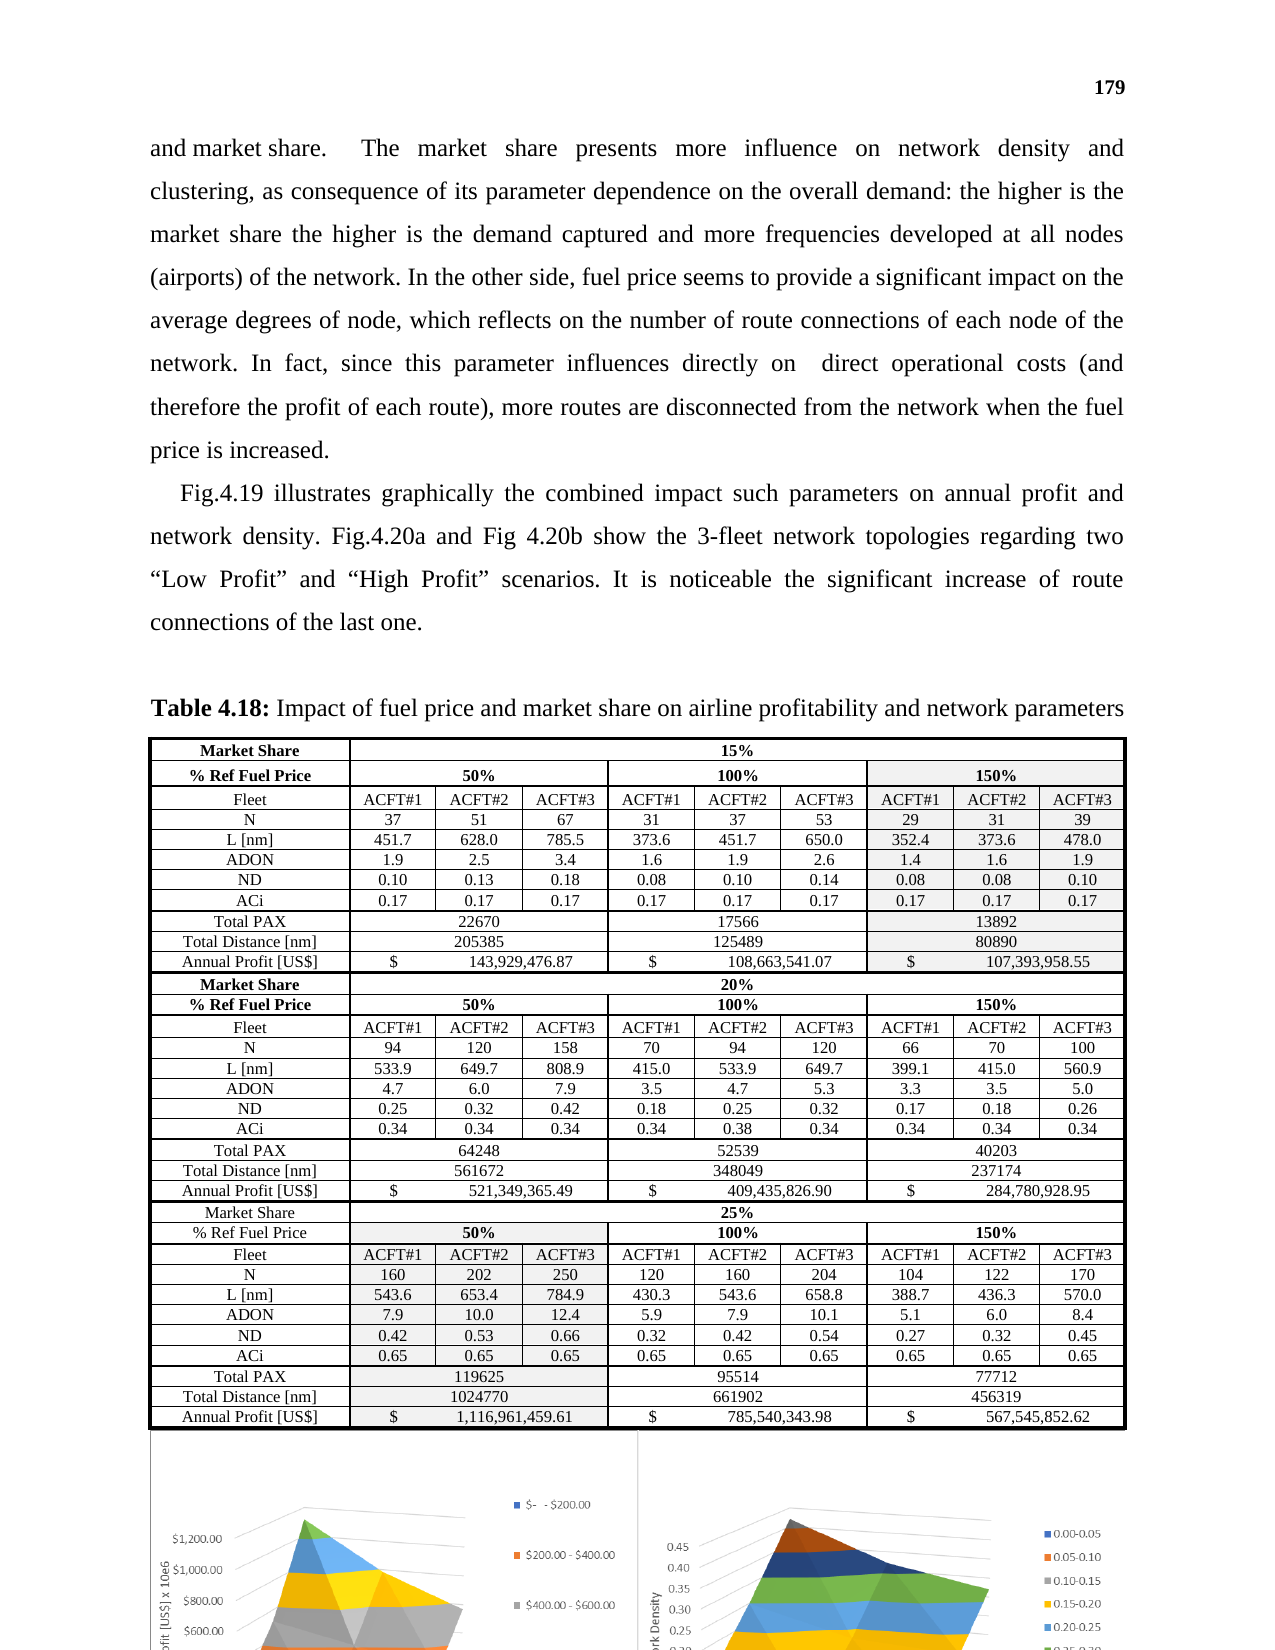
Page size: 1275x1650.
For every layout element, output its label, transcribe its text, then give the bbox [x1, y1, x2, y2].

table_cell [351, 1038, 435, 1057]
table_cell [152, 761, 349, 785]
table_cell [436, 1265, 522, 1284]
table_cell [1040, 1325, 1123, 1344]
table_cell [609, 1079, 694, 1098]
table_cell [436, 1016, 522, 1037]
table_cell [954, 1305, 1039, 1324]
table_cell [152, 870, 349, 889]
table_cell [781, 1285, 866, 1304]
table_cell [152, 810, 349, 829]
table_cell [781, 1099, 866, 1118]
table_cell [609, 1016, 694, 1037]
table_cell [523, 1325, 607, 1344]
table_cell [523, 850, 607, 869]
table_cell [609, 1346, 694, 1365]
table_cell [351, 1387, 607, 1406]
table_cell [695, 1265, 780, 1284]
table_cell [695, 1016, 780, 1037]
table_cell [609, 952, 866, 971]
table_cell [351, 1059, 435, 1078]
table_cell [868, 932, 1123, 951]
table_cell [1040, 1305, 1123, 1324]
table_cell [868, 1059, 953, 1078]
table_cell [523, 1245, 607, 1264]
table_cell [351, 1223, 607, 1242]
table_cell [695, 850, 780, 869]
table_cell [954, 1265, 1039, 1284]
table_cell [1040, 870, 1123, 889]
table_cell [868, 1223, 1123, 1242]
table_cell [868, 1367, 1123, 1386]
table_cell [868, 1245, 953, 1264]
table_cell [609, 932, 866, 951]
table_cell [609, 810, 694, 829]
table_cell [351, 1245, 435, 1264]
text Table 4.18: Impact of fuel price and market share on airline profitability and network parameters [150, 693, 1125, 722]
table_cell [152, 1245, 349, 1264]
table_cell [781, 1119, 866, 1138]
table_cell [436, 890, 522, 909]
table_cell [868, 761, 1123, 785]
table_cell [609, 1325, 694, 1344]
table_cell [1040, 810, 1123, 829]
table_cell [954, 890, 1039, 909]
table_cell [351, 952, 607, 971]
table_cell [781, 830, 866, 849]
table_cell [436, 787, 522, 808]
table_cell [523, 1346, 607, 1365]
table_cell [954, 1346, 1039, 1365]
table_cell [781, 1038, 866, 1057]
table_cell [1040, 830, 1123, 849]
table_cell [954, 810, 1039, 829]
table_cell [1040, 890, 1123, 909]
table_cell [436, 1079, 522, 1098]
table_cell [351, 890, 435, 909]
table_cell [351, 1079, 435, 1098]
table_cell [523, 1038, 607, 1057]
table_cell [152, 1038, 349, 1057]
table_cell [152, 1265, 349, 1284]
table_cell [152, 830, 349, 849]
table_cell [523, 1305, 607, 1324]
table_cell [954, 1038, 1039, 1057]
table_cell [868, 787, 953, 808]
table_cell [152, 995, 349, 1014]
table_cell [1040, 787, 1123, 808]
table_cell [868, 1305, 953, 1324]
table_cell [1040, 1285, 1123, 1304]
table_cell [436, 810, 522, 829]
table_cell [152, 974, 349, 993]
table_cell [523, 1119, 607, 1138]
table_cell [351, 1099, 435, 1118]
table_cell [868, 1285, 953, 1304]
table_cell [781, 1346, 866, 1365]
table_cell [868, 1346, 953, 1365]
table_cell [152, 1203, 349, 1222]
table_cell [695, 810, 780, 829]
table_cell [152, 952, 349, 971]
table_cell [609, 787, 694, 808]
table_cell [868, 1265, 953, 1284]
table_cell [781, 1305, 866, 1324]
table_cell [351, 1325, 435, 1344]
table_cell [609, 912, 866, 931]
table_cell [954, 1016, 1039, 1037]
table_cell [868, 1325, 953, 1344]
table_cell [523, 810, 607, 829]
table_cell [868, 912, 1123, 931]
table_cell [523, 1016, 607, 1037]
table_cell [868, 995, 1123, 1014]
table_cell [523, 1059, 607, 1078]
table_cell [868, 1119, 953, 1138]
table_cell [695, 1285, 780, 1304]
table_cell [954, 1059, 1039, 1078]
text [150, 133, 1125, 463]
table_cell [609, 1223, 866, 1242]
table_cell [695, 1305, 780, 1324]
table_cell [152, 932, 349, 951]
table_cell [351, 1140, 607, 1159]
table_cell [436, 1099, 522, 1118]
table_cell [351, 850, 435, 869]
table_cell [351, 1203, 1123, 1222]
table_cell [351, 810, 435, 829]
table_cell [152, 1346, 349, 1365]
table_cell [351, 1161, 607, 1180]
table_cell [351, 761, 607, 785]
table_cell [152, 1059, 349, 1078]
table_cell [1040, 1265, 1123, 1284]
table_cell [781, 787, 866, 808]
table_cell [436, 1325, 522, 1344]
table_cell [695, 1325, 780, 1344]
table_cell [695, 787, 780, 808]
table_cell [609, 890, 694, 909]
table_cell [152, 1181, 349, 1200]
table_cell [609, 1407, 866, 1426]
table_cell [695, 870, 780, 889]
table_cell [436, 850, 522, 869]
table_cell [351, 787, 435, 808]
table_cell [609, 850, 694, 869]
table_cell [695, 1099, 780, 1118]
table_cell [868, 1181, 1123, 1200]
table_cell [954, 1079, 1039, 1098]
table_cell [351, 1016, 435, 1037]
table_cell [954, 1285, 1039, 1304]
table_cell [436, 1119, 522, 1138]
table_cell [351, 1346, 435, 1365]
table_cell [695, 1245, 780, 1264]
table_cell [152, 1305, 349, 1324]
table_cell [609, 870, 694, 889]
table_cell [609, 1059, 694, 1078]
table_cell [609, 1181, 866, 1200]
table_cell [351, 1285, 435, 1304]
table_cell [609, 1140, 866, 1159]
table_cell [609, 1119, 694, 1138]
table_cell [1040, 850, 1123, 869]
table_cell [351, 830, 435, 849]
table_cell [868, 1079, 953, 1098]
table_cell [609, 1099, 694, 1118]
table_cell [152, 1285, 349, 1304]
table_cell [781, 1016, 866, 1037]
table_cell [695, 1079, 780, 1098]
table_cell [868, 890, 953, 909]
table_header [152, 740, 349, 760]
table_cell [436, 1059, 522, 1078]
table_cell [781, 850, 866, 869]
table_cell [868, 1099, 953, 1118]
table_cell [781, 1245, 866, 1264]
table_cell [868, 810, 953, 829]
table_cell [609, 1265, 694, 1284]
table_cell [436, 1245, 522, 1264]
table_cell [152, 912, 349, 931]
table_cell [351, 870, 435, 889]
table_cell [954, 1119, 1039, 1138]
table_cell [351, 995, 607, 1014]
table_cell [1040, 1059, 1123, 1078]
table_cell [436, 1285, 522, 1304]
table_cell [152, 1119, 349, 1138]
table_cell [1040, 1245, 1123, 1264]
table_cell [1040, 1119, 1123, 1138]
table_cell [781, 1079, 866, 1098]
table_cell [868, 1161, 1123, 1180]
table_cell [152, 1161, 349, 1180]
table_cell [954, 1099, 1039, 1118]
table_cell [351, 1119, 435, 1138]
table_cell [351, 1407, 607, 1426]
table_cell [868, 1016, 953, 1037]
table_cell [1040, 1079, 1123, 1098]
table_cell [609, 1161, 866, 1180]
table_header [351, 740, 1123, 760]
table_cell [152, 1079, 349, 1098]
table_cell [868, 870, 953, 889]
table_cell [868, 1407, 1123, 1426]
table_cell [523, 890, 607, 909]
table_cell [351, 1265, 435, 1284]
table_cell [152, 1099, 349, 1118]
text Fig.4.19 illustrates graphically the combined impact such parameters on annual profit and network density. Fig.4.20a and Fig 4.20b show the 3-fleet network topologies regarding two “Low Profit” and “High Profit” scenarios. It is noticeable the significant increase of route connections of the last one. [150, 478, 1125, 636]
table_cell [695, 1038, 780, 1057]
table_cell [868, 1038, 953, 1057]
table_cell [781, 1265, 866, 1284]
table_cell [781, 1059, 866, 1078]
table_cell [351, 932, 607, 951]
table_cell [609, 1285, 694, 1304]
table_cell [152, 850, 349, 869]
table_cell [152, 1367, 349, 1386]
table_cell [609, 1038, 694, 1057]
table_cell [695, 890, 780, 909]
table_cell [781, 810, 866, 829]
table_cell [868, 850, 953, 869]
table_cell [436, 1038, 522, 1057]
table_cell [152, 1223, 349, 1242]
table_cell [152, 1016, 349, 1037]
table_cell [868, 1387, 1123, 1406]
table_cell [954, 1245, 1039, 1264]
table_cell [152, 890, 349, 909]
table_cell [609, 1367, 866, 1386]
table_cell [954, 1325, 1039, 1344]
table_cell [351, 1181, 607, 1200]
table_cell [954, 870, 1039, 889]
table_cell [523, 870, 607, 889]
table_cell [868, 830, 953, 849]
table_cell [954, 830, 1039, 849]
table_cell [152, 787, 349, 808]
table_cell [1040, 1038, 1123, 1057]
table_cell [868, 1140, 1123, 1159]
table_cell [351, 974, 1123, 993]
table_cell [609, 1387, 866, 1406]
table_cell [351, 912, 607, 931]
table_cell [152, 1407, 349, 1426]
picture [150, 1430, 1125, 1650]
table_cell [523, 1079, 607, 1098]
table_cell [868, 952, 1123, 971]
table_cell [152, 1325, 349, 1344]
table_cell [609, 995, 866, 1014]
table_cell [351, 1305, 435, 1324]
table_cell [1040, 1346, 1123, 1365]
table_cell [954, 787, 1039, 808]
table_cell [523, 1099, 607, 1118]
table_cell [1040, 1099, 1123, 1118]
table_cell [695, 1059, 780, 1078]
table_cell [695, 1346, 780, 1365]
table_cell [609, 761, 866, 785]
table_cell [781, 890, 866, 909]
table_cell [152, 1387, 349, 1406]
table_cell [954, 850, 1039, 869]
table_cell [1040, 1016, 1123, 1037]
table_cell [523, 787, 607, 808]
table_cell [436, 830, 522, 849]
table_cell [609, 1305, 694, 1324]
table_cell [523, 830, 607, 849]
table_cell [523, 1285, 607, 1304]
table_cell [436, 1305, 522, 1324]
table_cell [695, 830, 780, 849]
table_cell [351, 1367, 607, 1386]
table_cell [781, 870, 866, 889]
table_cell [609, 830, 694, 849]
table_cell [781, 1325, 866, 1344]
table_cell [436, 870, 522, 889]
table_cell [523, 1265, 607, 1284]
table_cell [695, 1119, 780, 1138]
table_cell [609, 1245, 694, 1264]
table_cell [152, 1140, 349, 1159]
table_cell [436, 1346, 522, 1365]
